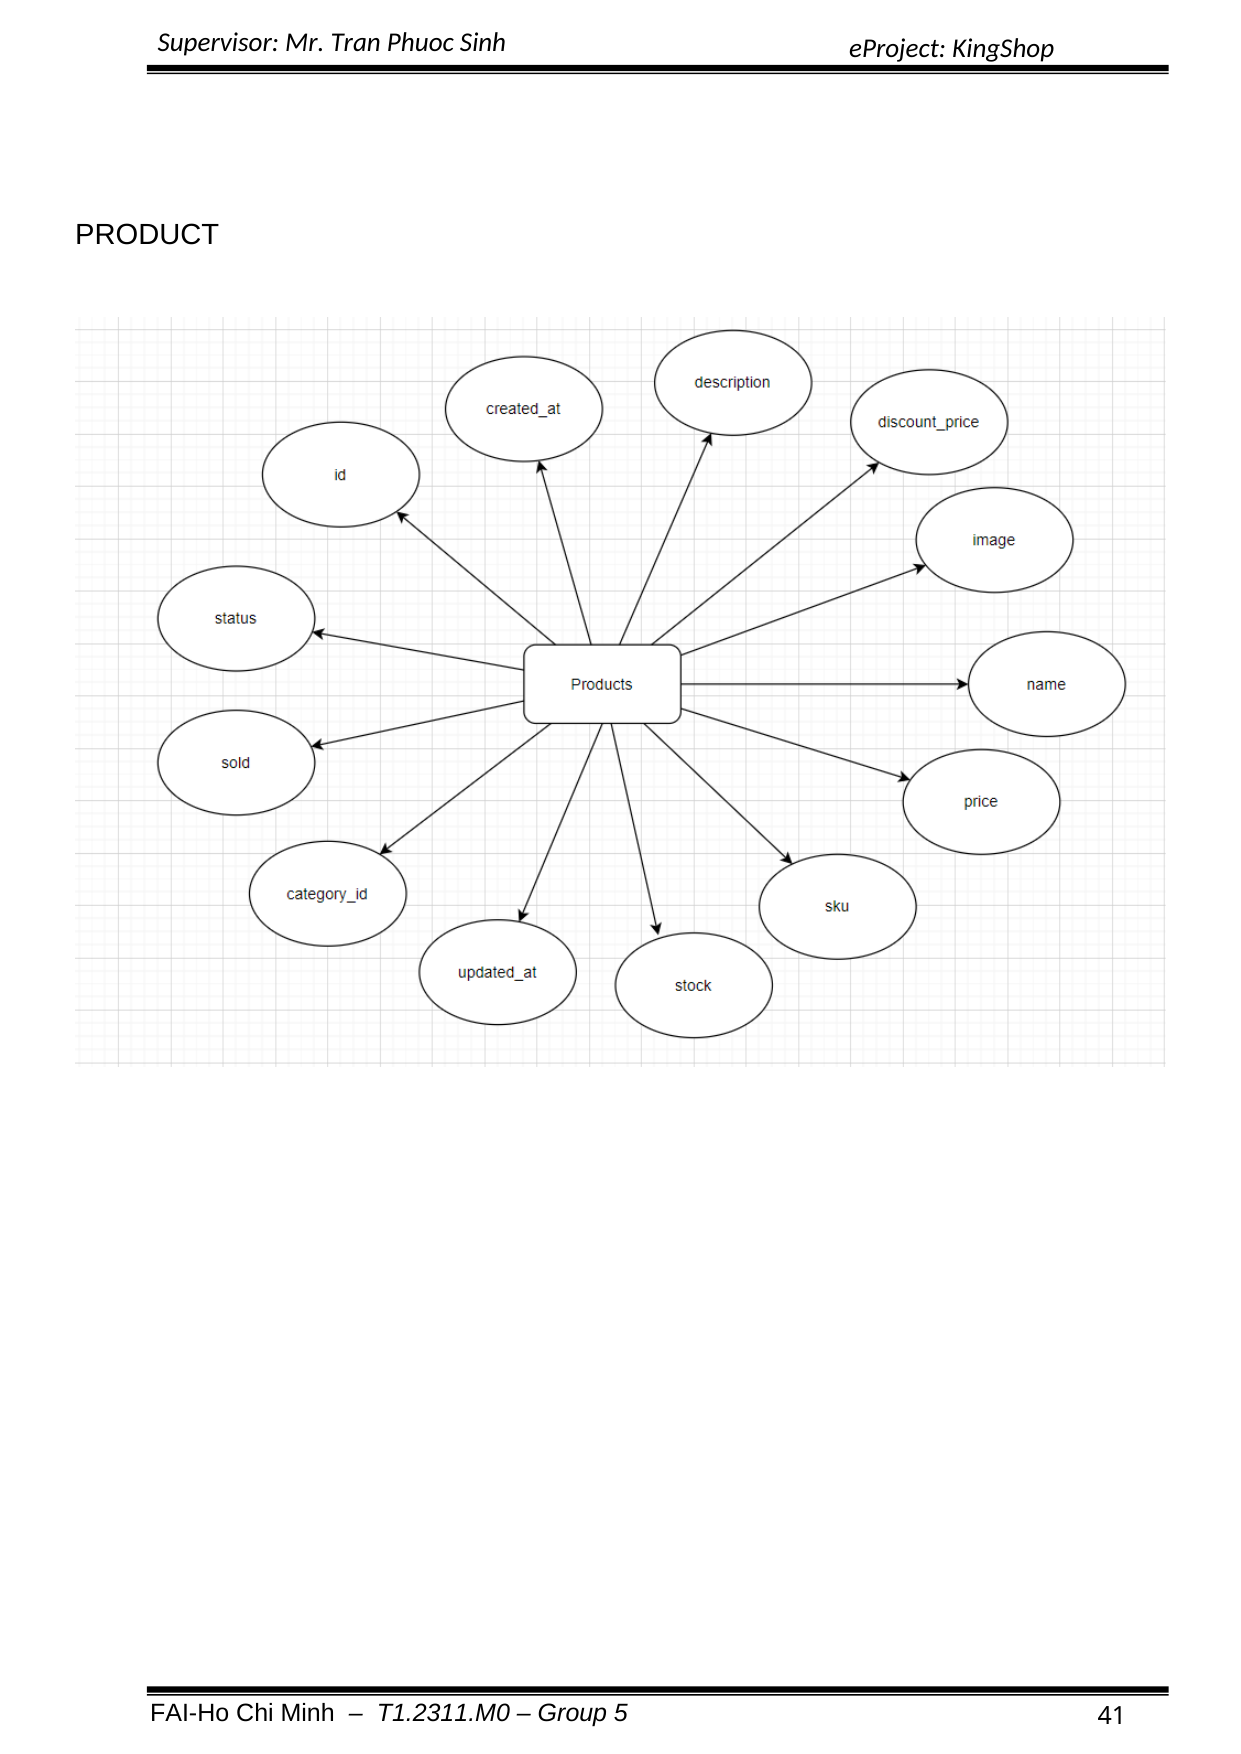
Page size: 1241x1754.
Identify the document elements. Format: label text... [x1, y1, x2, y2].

picture [75, 317, 1166, 1067]
text PRODUCT [75, 217, 1165, 251]
